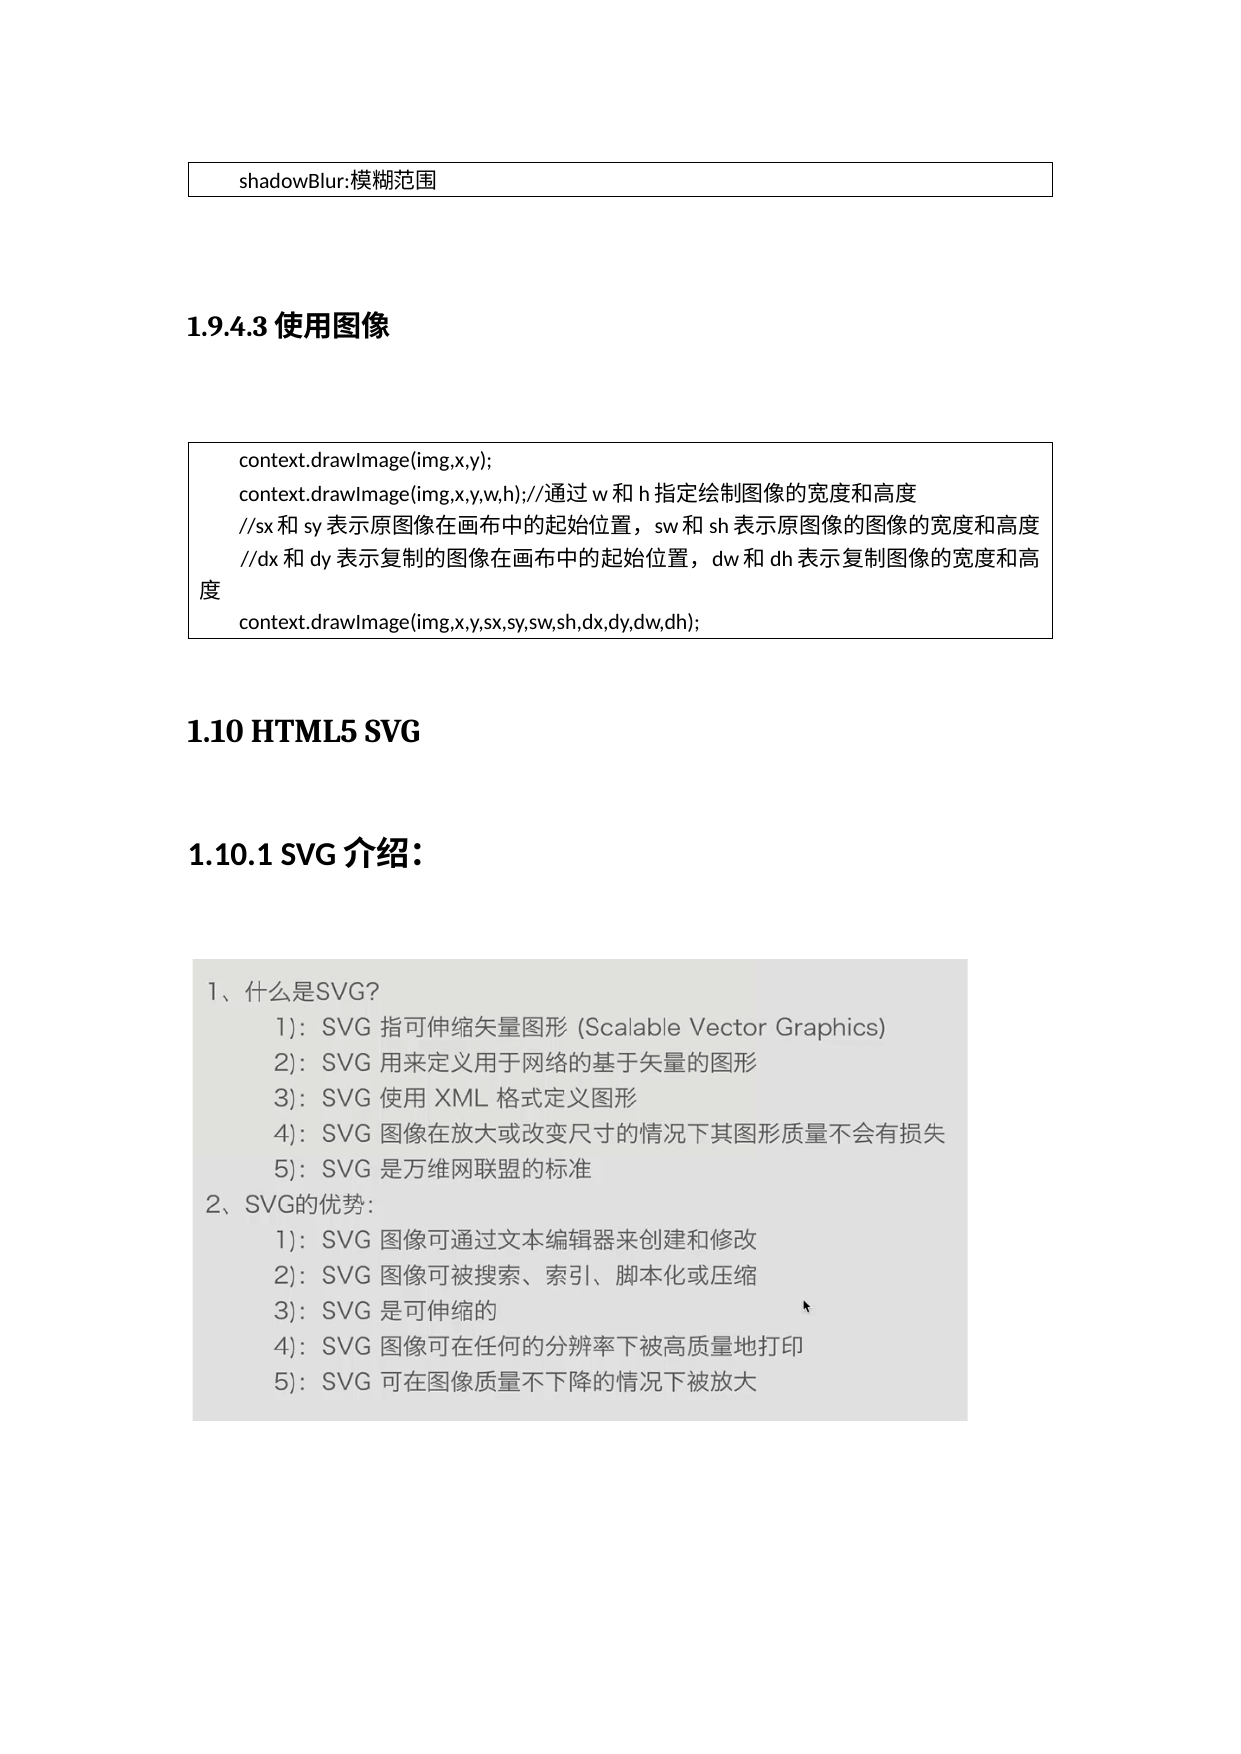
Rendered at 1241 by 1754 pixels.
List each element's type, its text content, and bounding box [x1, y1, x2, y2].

subtitle 1.10 HTML5 SVG [187, 699, 1053, 764]
table_header context.drawImage(img,x,y); context.drawImage(img,x,y,w,h);//通过w和h指定绘制图像的宽度和高度 //sx和sy表示原图像在画布中的起始位置，sw和sh表示原图像的图像的宽度和高度 //dx和dy表示复制的图像在画布中的起始位置，dw和dh表示复制图像的宽度和高度 context.drawImage(img,x,y,sx,sy,sw,sh,dx,dy,dw,dh); [189, 443, 1052, 638]
subtitle 1.9.4.3 使用图像 [187, 291, 1053, 356]
subtitle 1.10.1 SVG介绍： [187, 819, 1053, 884]
picture [192, 959, 968, 1421]
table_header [189, 163, 1052, 196]
